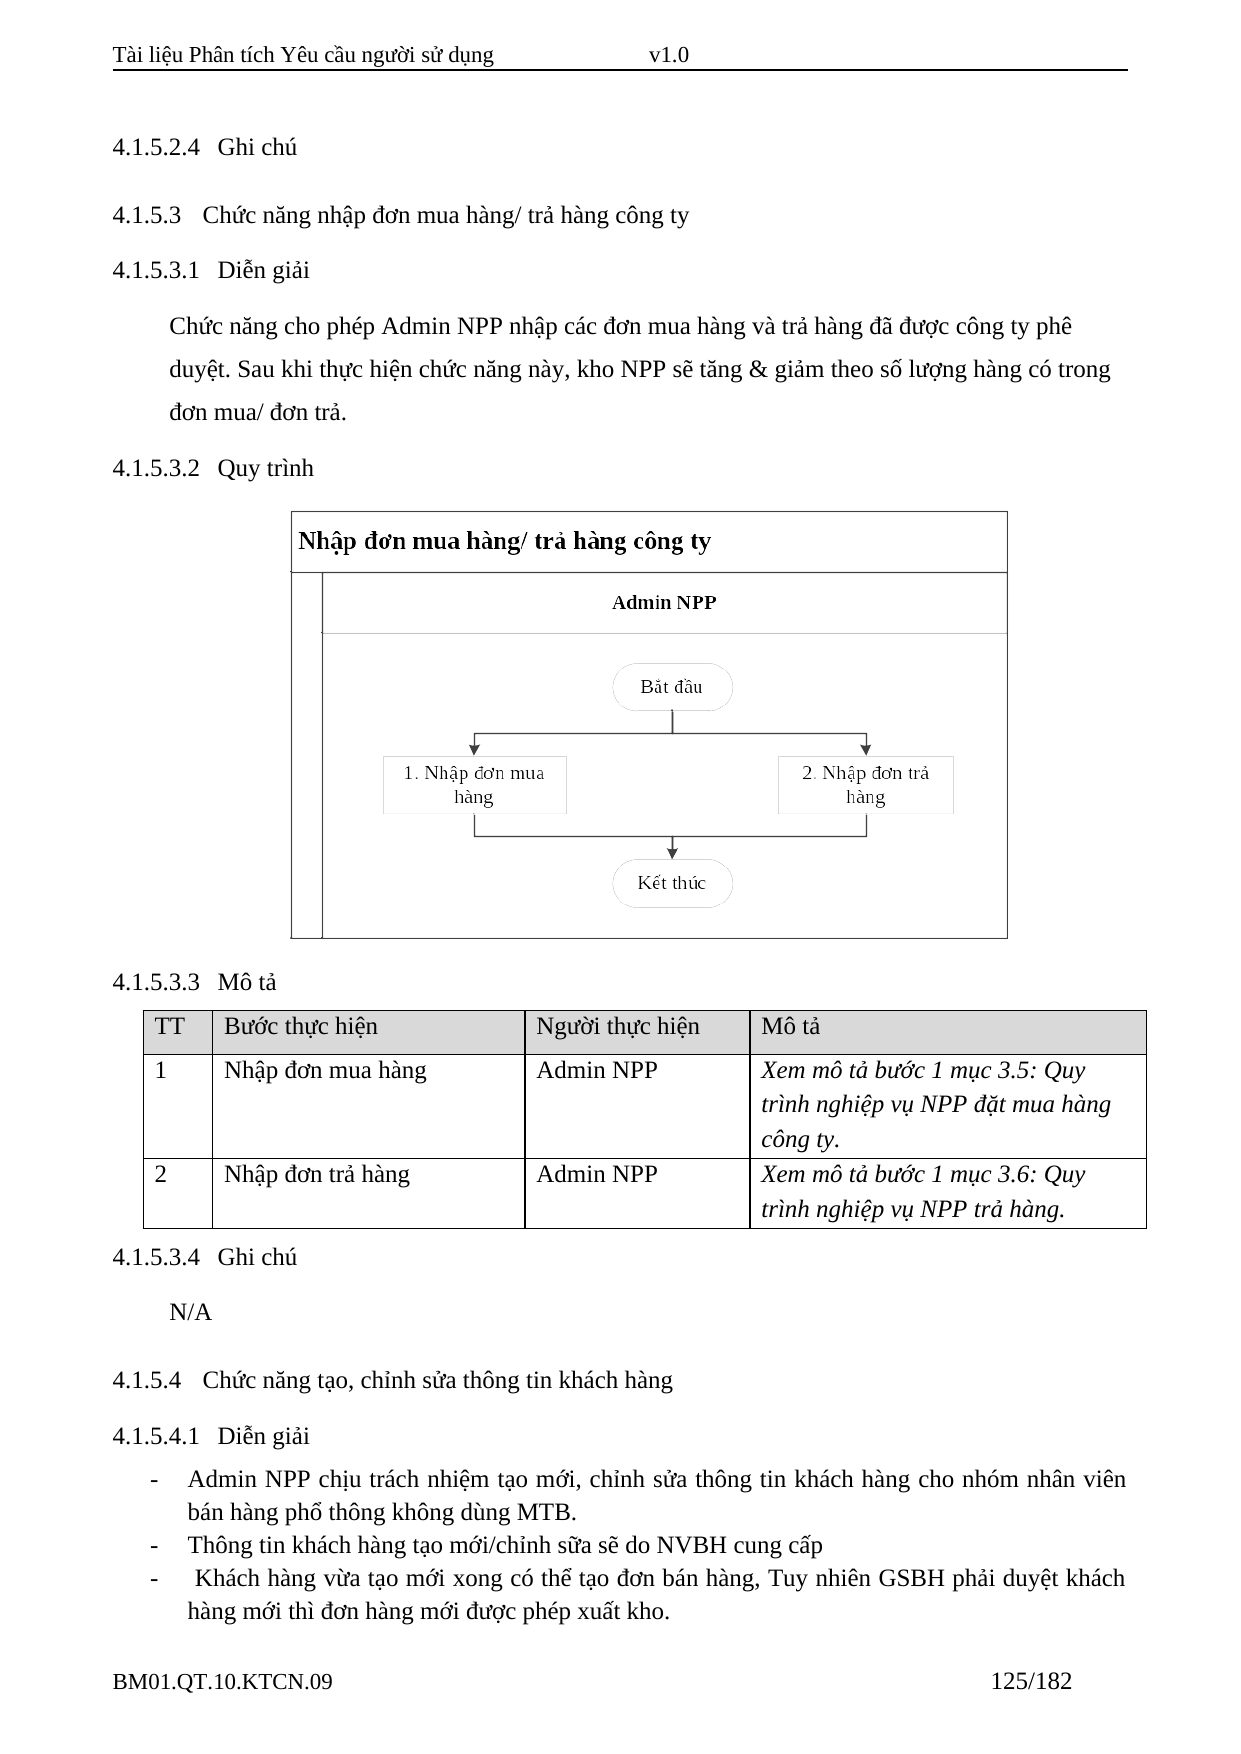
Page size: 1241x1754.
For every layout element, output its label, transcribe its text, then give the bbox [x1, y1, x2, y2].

text N/A [169, 1297, 1128, 1326]
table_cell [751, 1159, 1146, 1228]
list Thông tin khách hàng tạo mới/chỉnh sữa sẽ do NVBH cung cấp [150, 1530, 1128, 1559]
subtitle Quy trình [112, 453, 1128, 482]
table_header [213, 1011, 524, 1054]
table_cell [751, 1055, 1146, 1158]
subtitle Mô tả [112, 967, 1128, 995]
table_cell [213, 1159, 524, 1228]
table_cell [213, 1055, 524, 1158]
list Khách hàng vừa tạo mới xong có thể tạo đơn bán hàng, Tuy nhiên GSBH phải duyệt khách hàng mới thì đơn hàng mới được phép xuất kho. [150, 1563, 1128, 1625]
subtitle Diễn giải [112, 1421, 1128, 1450]
list Admin NPP chịu trách nhiệm tạo mới, chỉnh sửa thông tin khách hàng cho nhóm nhân viên bán hàng phổ thông không dùng MTB. [150, 1464, 1128, 1526]
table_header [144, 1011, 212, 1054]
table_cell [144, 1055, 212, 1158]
subtitle Chức năng nhập đơn mua hàng/ trả hàng công ty [112, 200, 1128, 228]
text Chức năng cho phép Admin NPP nhập các đơn mua hàng và trả hàng đã được công ty phê duyệt. Sau khi thực hiện chức năng này, kho NPP sẽ tăng & giảm theo số lượng hàng có trong đơn mua/ đơn trả. [169, 311, 1128, 426]
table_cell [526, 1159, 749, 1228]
subtitle Diễn giải [112, 255, 1128, 284]
subtitle Ghi chú [112, 1242, 1128, 1271]
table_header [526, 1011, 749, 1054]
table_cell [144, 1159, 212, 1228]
subtitle Chức năng tạo, chỉnh sửa thông tin khách hàng [112, 1366, 1128, 1394]
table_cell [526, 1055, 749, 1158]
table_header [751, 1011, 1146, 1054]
subtitle Ghi chú [112, 132, 1128, 160]
